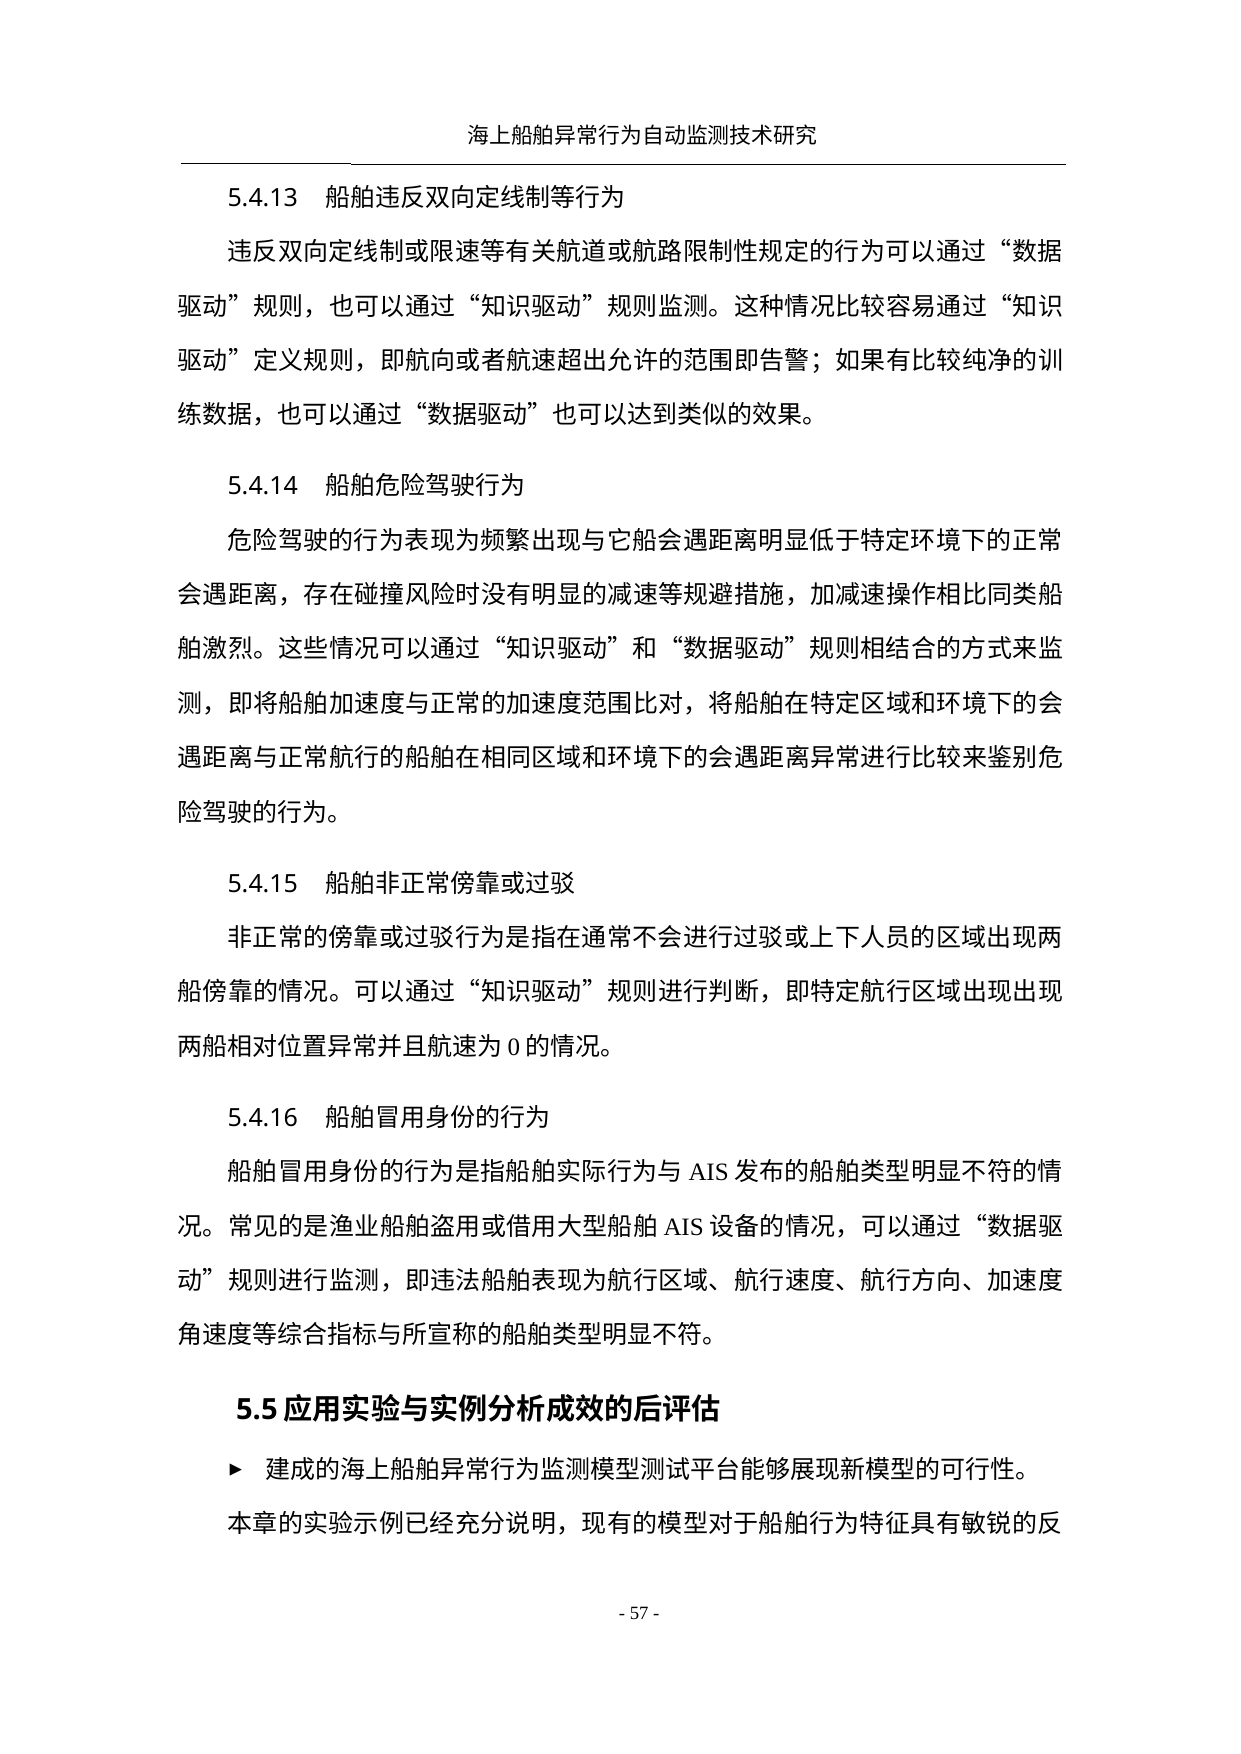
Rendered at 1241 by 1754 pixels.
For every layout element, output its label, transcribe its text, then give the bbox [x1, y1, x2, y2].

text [177, 1504, 1063, 1540]
text 危险驾驶的行为表现为频繁出现与它船会遇距离明显低于特定环境下的正常会遇距离，存在碰撞风险时没有明显的减速等规避措施，加减速操作相比同类船舶激烈。这些情况可以通过“知识驱动”和“数据驱动”规则相结合的方式来监测，即将船舶加速度与正常的加速度范围比对，将船舶在特定区域和环境下的会遇距离与正常航行的船舶在相同区域和环境下的会遇距离异常进行比较来鉴别危险驾驶的行为。 [177, 520, 1063, 828]
subtitle 5.4.14 船舶危险驾驶行为 [177, 466, 1063, 502]
subtitle 5.4.16 船舶冒用身份的行为 [177, 1097, 1063, 1133]
text 违反双向定线制或限速等有关航道或航路限制性规定的行为可以通过“数据驱动”规则，也可以通过“知识驱动”规则监测。这种情况比较容易通过“知识驱动”定义规则，即航向或者航速超出允许的范围即告警；如果有比较纯净的训练数据，也可以通过“数据驱动”也可以达到类似的效果。 [177, 232, 1063, 431]
subtitle 5.5应用实验与实例分析成效的后评估 [177, 1386, 1063, 1428]
subtitle 5.4.15 船舶非正常傍靠或过驳 [177, 863, 1063, 899]
list 建成的海上船舶异常行为监测模型测试平台能够展现新模型的可行性。 [177, 1449, 1063, 1486]
text 非正常的傍靠或过驳行为是指在通常不会进行过驳或上下人员的区域出现两船傍靠的情况。可以通过“知识驱动”规则进行判断，即特定航行区域出现出现两船相对位置异常并且航速为0的情况。 [177, 917, 1063, 1062]
text 船舶冒用身份的行为是指船舶实际行为与AIS发布的船舶类型明显不符的情况。常见的是渔业船舶盗用或借用大型船舶AIS设备的情况，可以通过“数据驱动”规则进行监测，即违法船舶表现为航行区域、航行速度、航行方向、加速度、角速度等综合指标与所宣称的船舶类型明显不符。 [177, 1152, 1063, 1351]
subtitle 5.4.13 船舶违反双向定线制等行为 [177, 177, 1063, 213]
